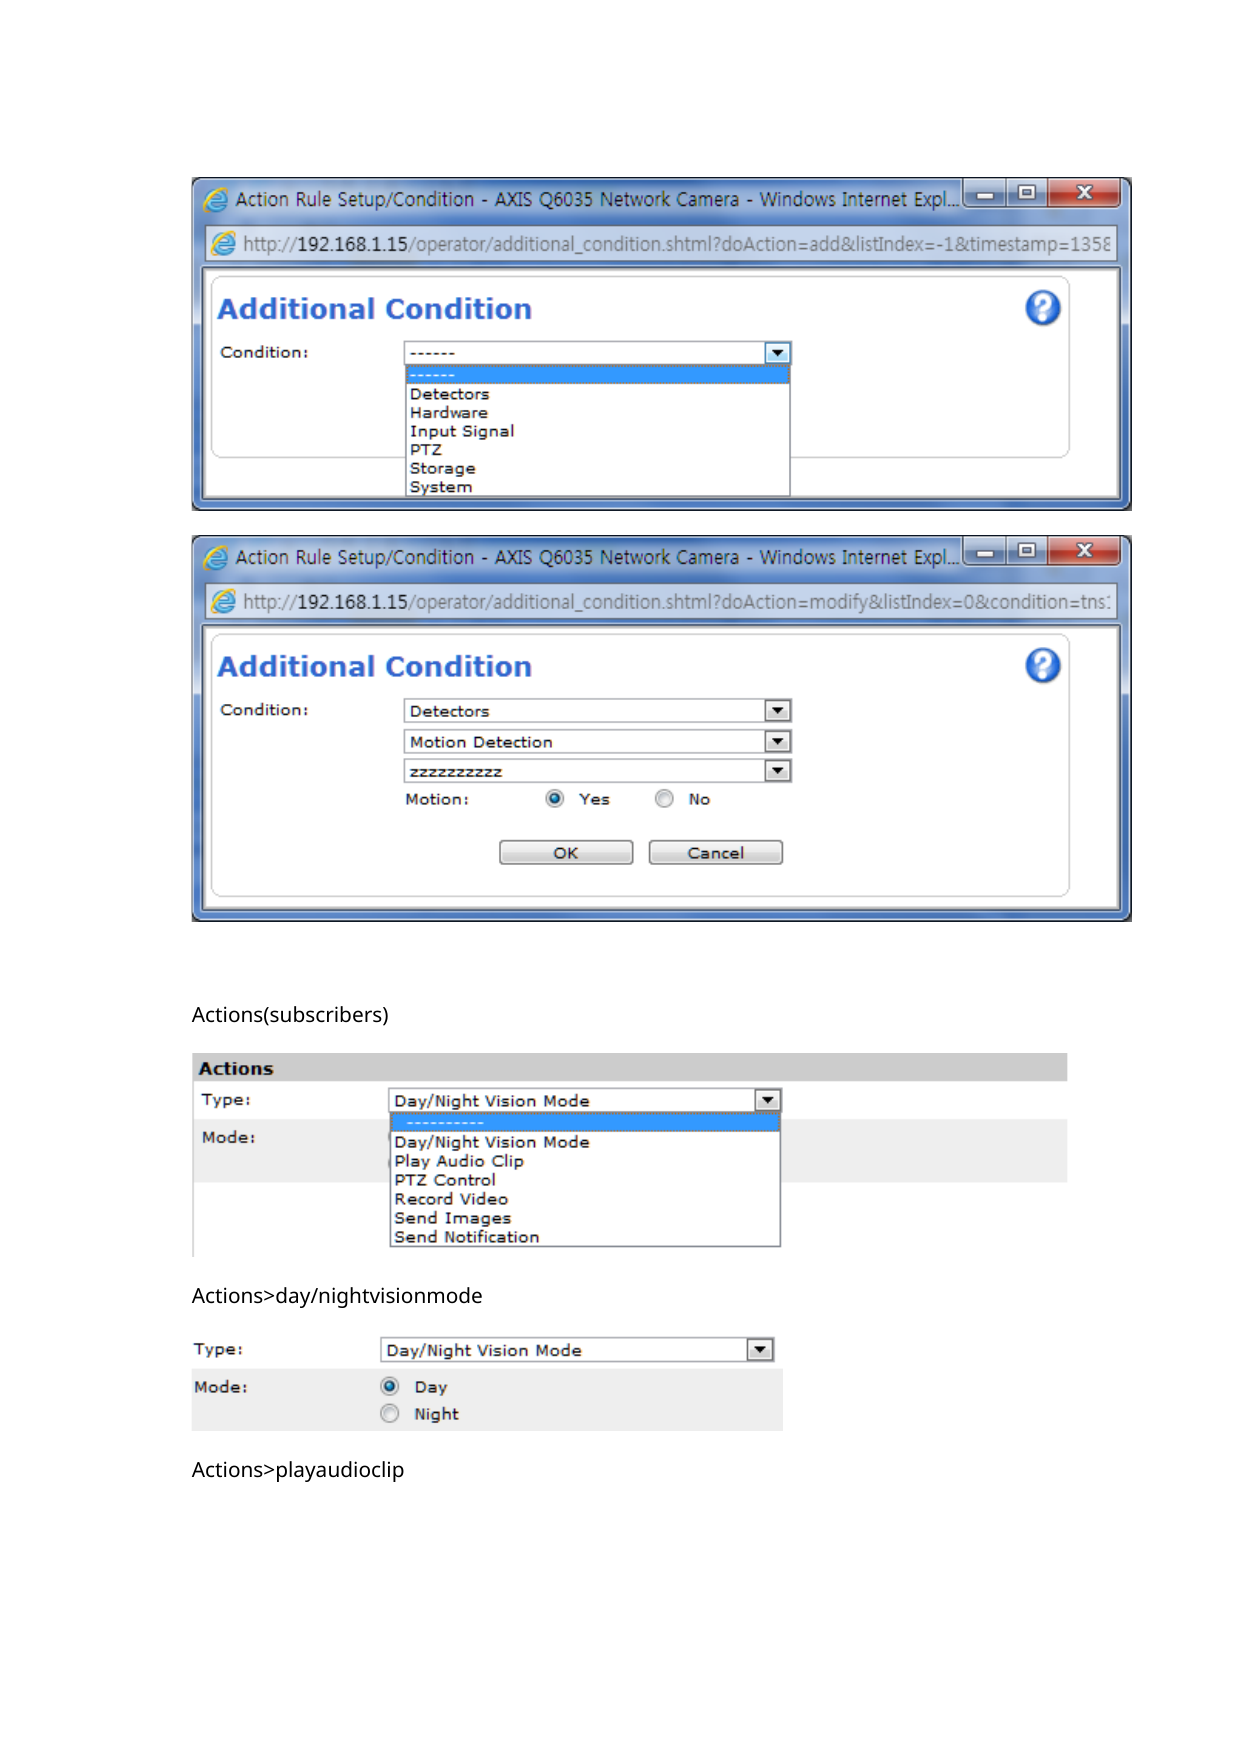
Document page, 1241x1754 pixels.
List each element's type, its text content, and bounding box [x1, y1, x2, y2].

picture [191, 177, 1132, 511]
text Actions>day/nightvisionmode [192, 1281, 1090, 1309]
picture [191, 1053, 1068, 1257]
picture [191, 1334, 783, 1431]
picture [191, 535, 1132, 922]
text Actions(subscribers) [192, 1000, 1090, 1029]
text Actions>playaudioclip [192, 1456, 1090, 1484]
